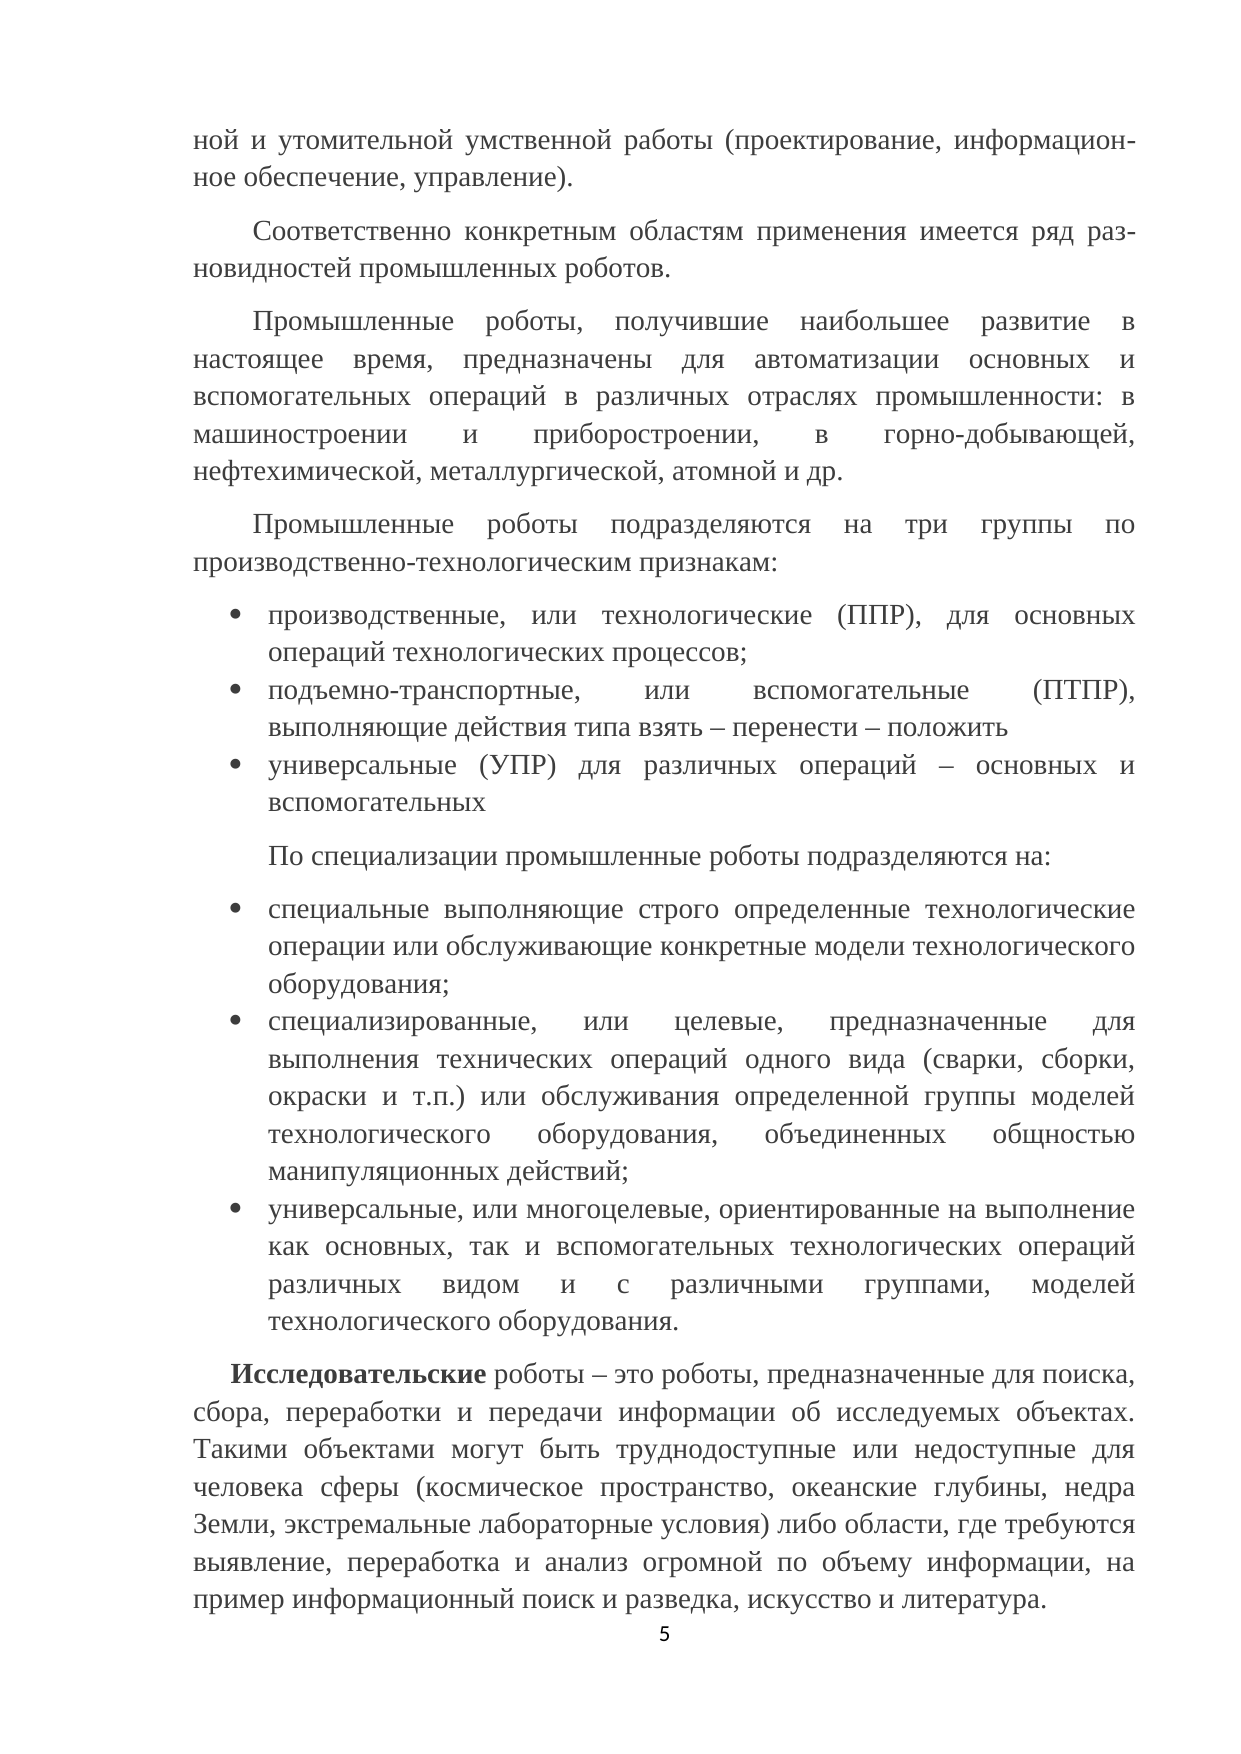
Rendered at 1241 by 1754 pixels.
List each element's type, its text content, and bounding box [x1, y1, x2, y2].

list специальные выполняющие строго определенные технологические операции или обслуживающие конкретные модели технологического оборудования; [230, 887, 1136, 999]
text Промышленные роботы подразделяются на три группы по производственно-технологическим признакам: [193, 502, 1136, 577]
text Соответственно конкретным областям применения имеется ряд разновидностей промышленных роботов. [193, 209, 1136, 284]
text Исследовательские роботы – это роботы, предназначенные для поиска, сбора, переработки и передачи информации об исследуемых объектах. Такими объектами могут быть труднодоступные или недоступные для человека сферы (космическое пространство, океанские глубины, недра Земли, экстремальные лабораторные условия) либо области, где требуются выявление, переработка и анализ огромной по объему информации, на пример информационный поиск и разведка, искусство и литература. [193, 1352, 1136, 1615]
list подъемно-транспортные, или вспомогательные (ПТПР), выполняющие действия типа взять – перенести – положить [230, 668, 1136, 743]
list специализированные, или целевые, предназначенные для выполнения технических операций одного вида (сварки, сборки, окраски и т.п.) или обслуживания определенной группы моделей технологического оборудования, объединенных общностью манипуляционных действий; [230, 999, 1136, 1187]
text Промышленные роботы, получившие наибольшее развитие в настоящее время, предназначены для автоматизации основных и вспомогательных операций в различных отраслях промышленности: в машиностроении и приборостроении, в горно-добывающей, нефтехимической, металлургической, атомной и др. [193, 299, 1136, 487]
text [193, 118, 1136, 193]
list универсальные, или многоцелевые, ориентированные на выполнение как основных, так и вспомогательных технологических операций различных видом и с различными группами, моделей технологического оборудования. [230, 1187, 1136, 1337]
text По специализации промышленные роботы подразделяются на: [268, 834, 1136, 871]
list производственные, или технологические (ППР), для основных операций технологических процессов; [230, 593, 1136, 668]
list универсальные (УПР) для различных операций – основных и вспомогательных [230, 743, 1136, 818]
